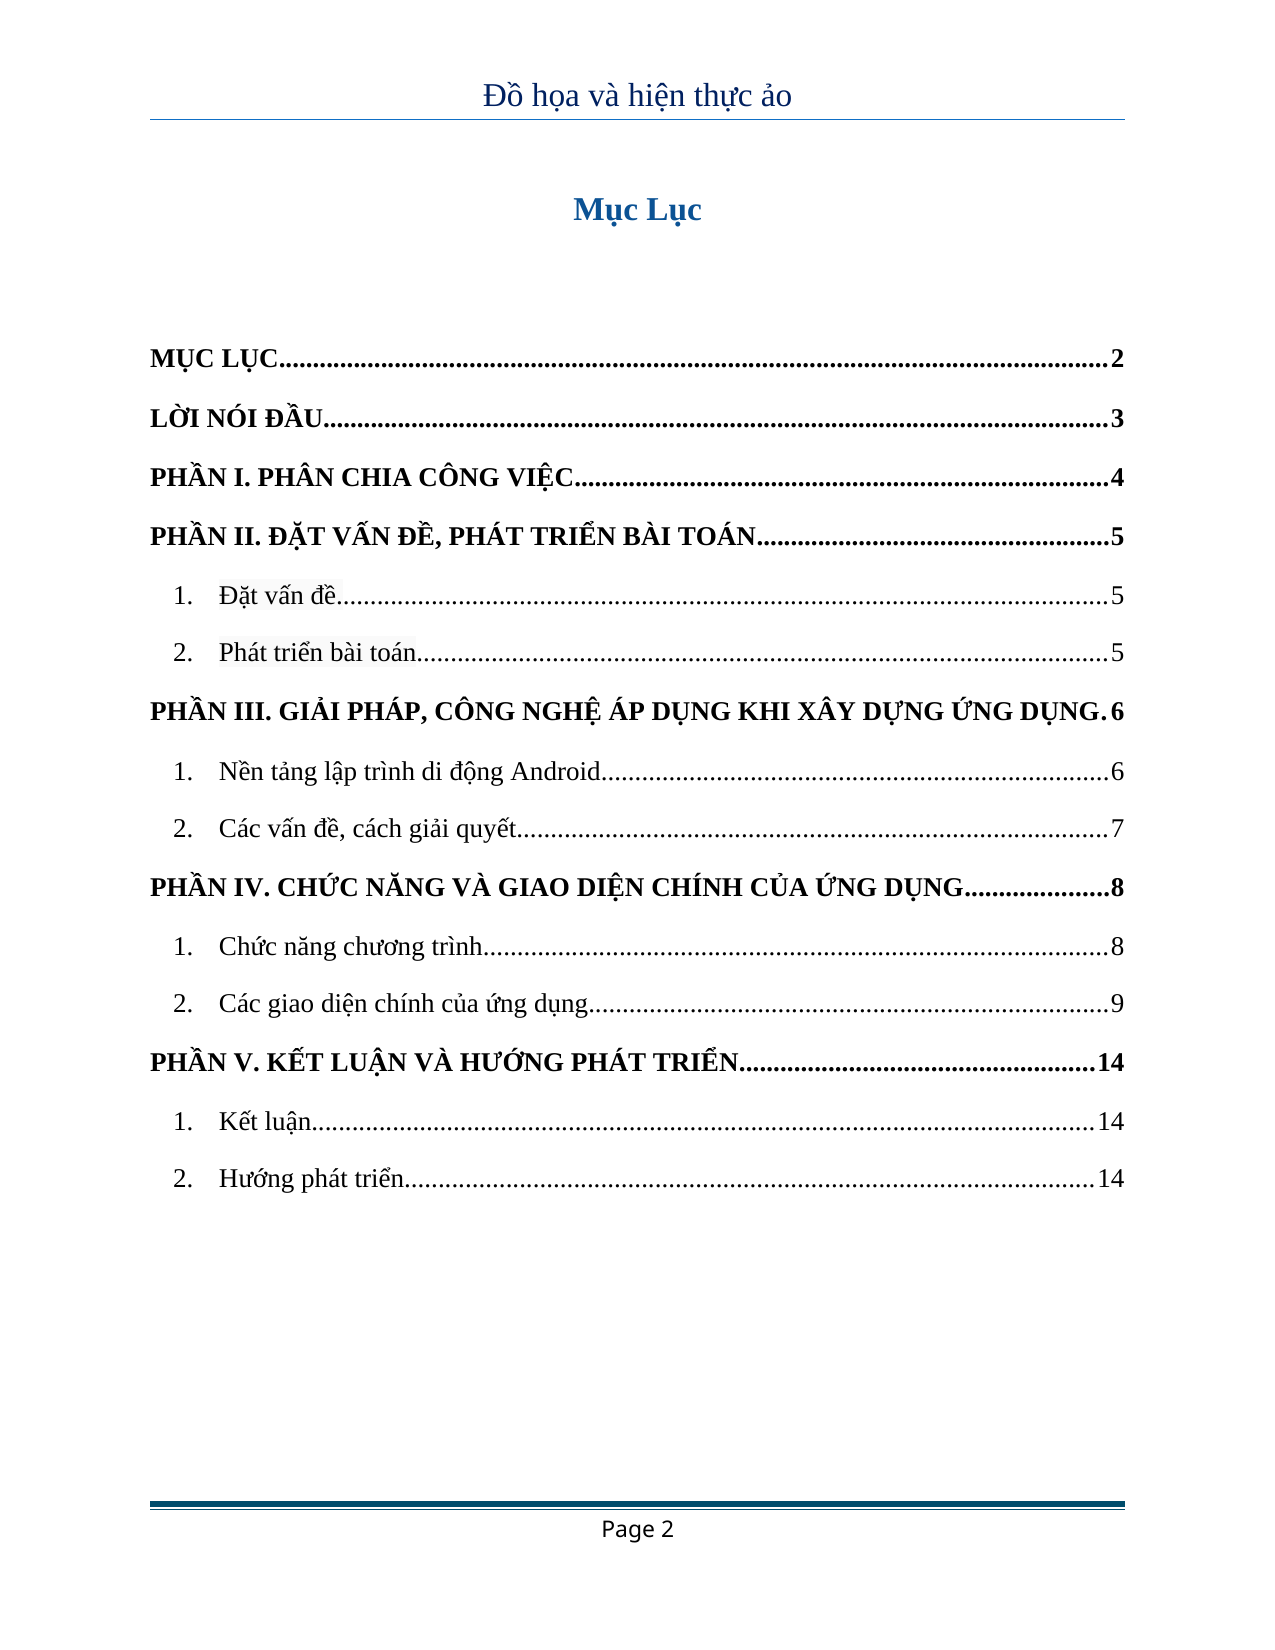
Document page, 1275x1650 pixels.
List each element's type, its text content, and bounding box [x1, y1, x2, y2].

subtitle Mục Lục [150, 189, 1125, 228]
